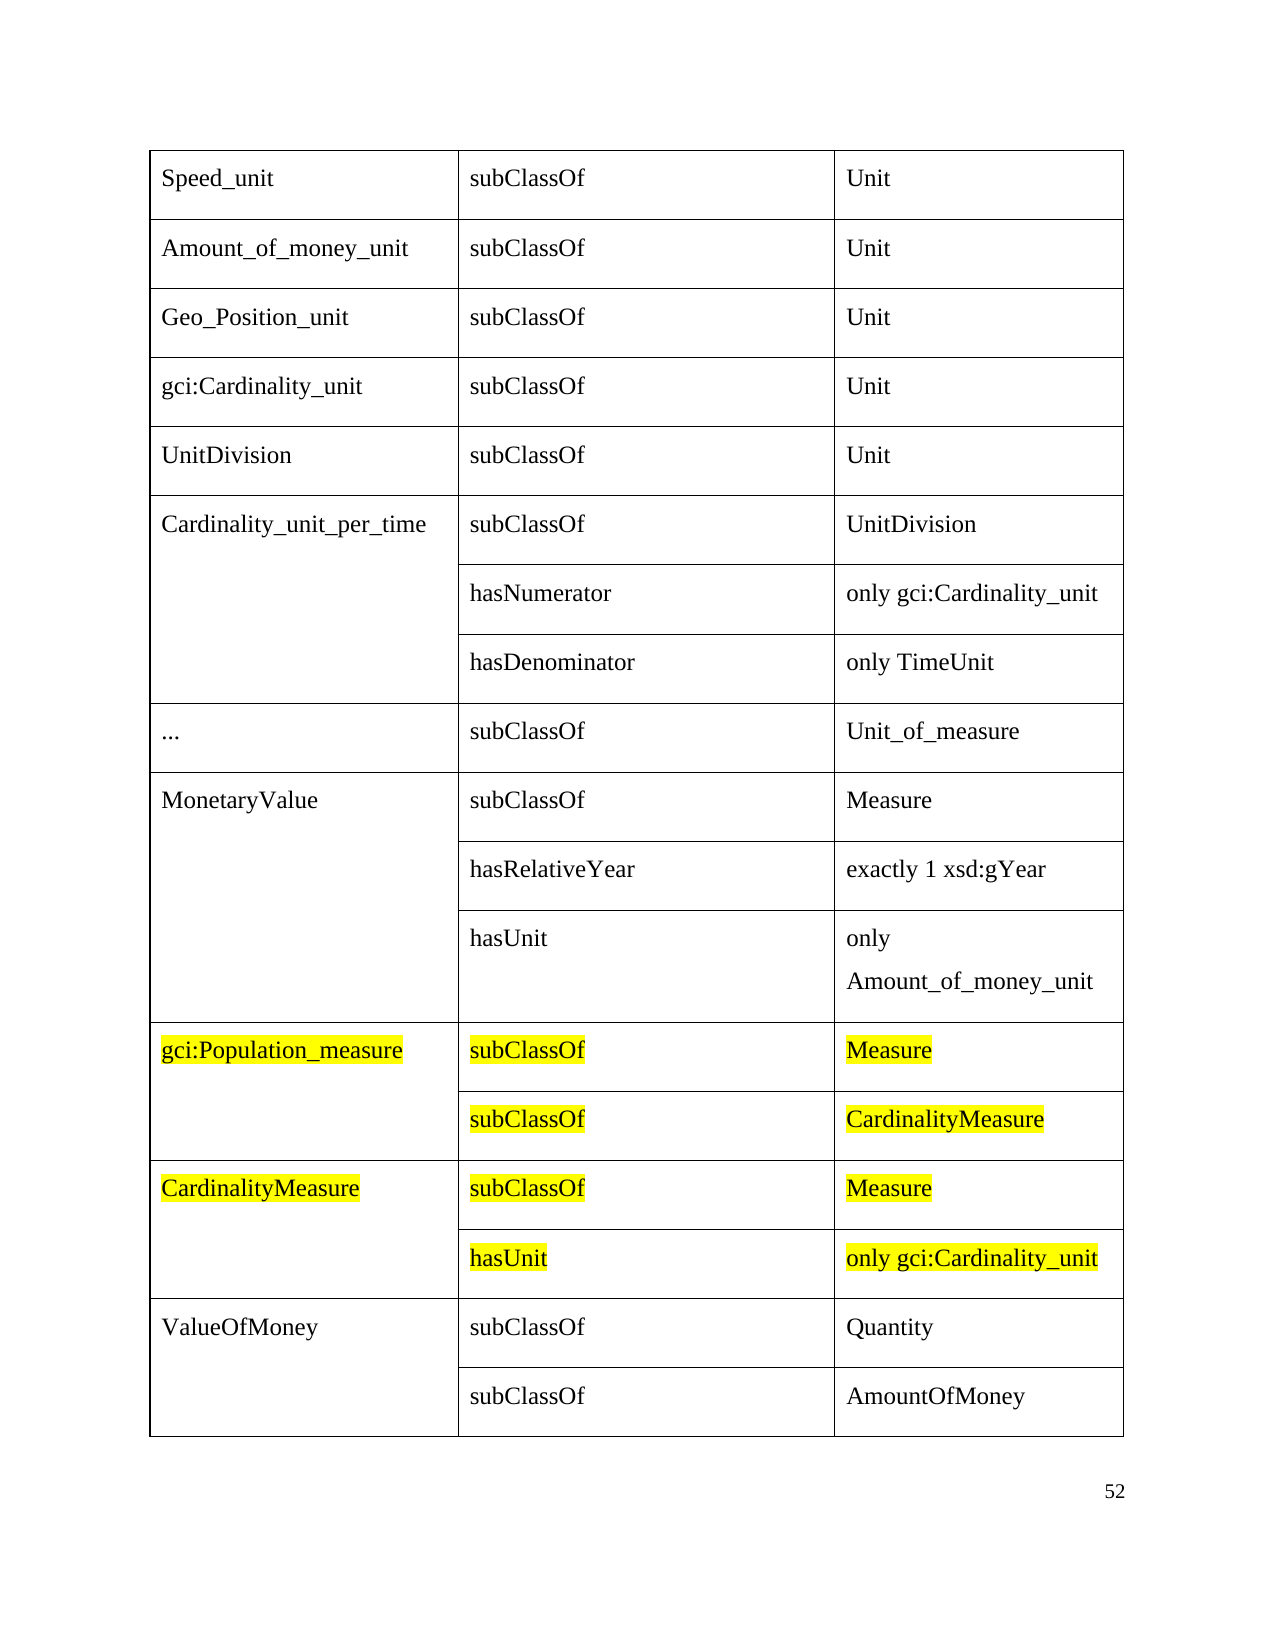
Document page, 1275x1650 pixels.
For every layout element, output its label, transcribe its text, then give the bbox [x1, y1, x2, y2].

table_cell only Amount_of_money_unit [835, 911, 1123, 1022]
table_cell hasNumerator [459, 565, 834, 633]
table_cell Unit [835, 151, 1123, 219]
table_cell Measure [835, 1023, 1123, 1091]
table_cell subClassOf [459, 704, 834, 772]
table_cell subClassOf [459, 1368, 834, 1436]
table_cell subClassOf [459, 427, 834, 495]
table_cell subClassOf [459, 1299, 834, 1367]
table_cell ... [151, 704, 458, 772]
table_cell ValueOfMoney [151, 1299, 458, 1436]
table_cell exactly 1 xsd:gYear [835, 842, 1123, 910]
table_cell Cardinality_unit_per_time [151, 496, 458, 702]
table_cell only TimeUnit [835, 635, 1123, 702]
table_cell subClassOf [459, 1161, 834, 1229]
table_cell Unit_of_measure [835, 704, 1123, 772]
table_cell Amount_of_money_unit [151, 220, 458, 288]
table_cell subClassOf [459, 289, 834, 357]
table_cell Measure [835, 773, 1123, 841]
table_cell hasUnit [459, 911, 834, 1022]
table_cell MonetaryValue [151, 773, 458, 1022]
table_cell UnitDivision [835, 496, 1123, 564]
table_cell UnitDivision [151, 427, 458, 495]
table_cell subClassOf [459, 220, 834, 288]
table_cell hasDenominator [459, 635, 834, 702]
table_cell Unit [835, 289, 1123, 357]
table_cell subClassOf [459, 773, 834, 841]
table_cell gci:Population_measure [151, 1023, 458, 1160]
table_cell AmountOfMoney [835, 1368, 1123, 1436]
table_cell subClassOf [459, 496, 834, 564]
table_cell Geo_Position_unit [151, 289, 458, 357]
table_cell subClassOf [459, 358, 834, 426]
table_cell hasRelativeYear [459, 842, 834, 910]
table_cell subClassOf [459, 1023, 834, 1091]
table_cell subClassOf [459, 1092, 834, 1160]
table_cell hasUnit [459, 1230, 834, 1298]
table_cell Unit [835, 220, 1123, 288]
table_cell subClassOf [459, 151, 834, 219]
table_cell only gci:Cardinality_unit [835, 565, 1123, 633]
table_cell CardinalityMeasure [835, 1092, 1123, 1160]
table_cell Quantity [835, 1299, 1123, 1367]
table_cell Measure [835, 1161, 1123, 1229]
table_cell Unit [835, 358, 1123, 426]
table_cell gci:Cardinality_unit [151, 358, 458, 426]
table_cell only gci:Cardinality_unit [835, 1230, 1123, 1298]
table_cell Unit [835, 427, 1123, 495]
table_cell CardinalityMeasure [151, 1161, 458, 1298]
table_cell Speed_unit [151, 151, 458, 219]
